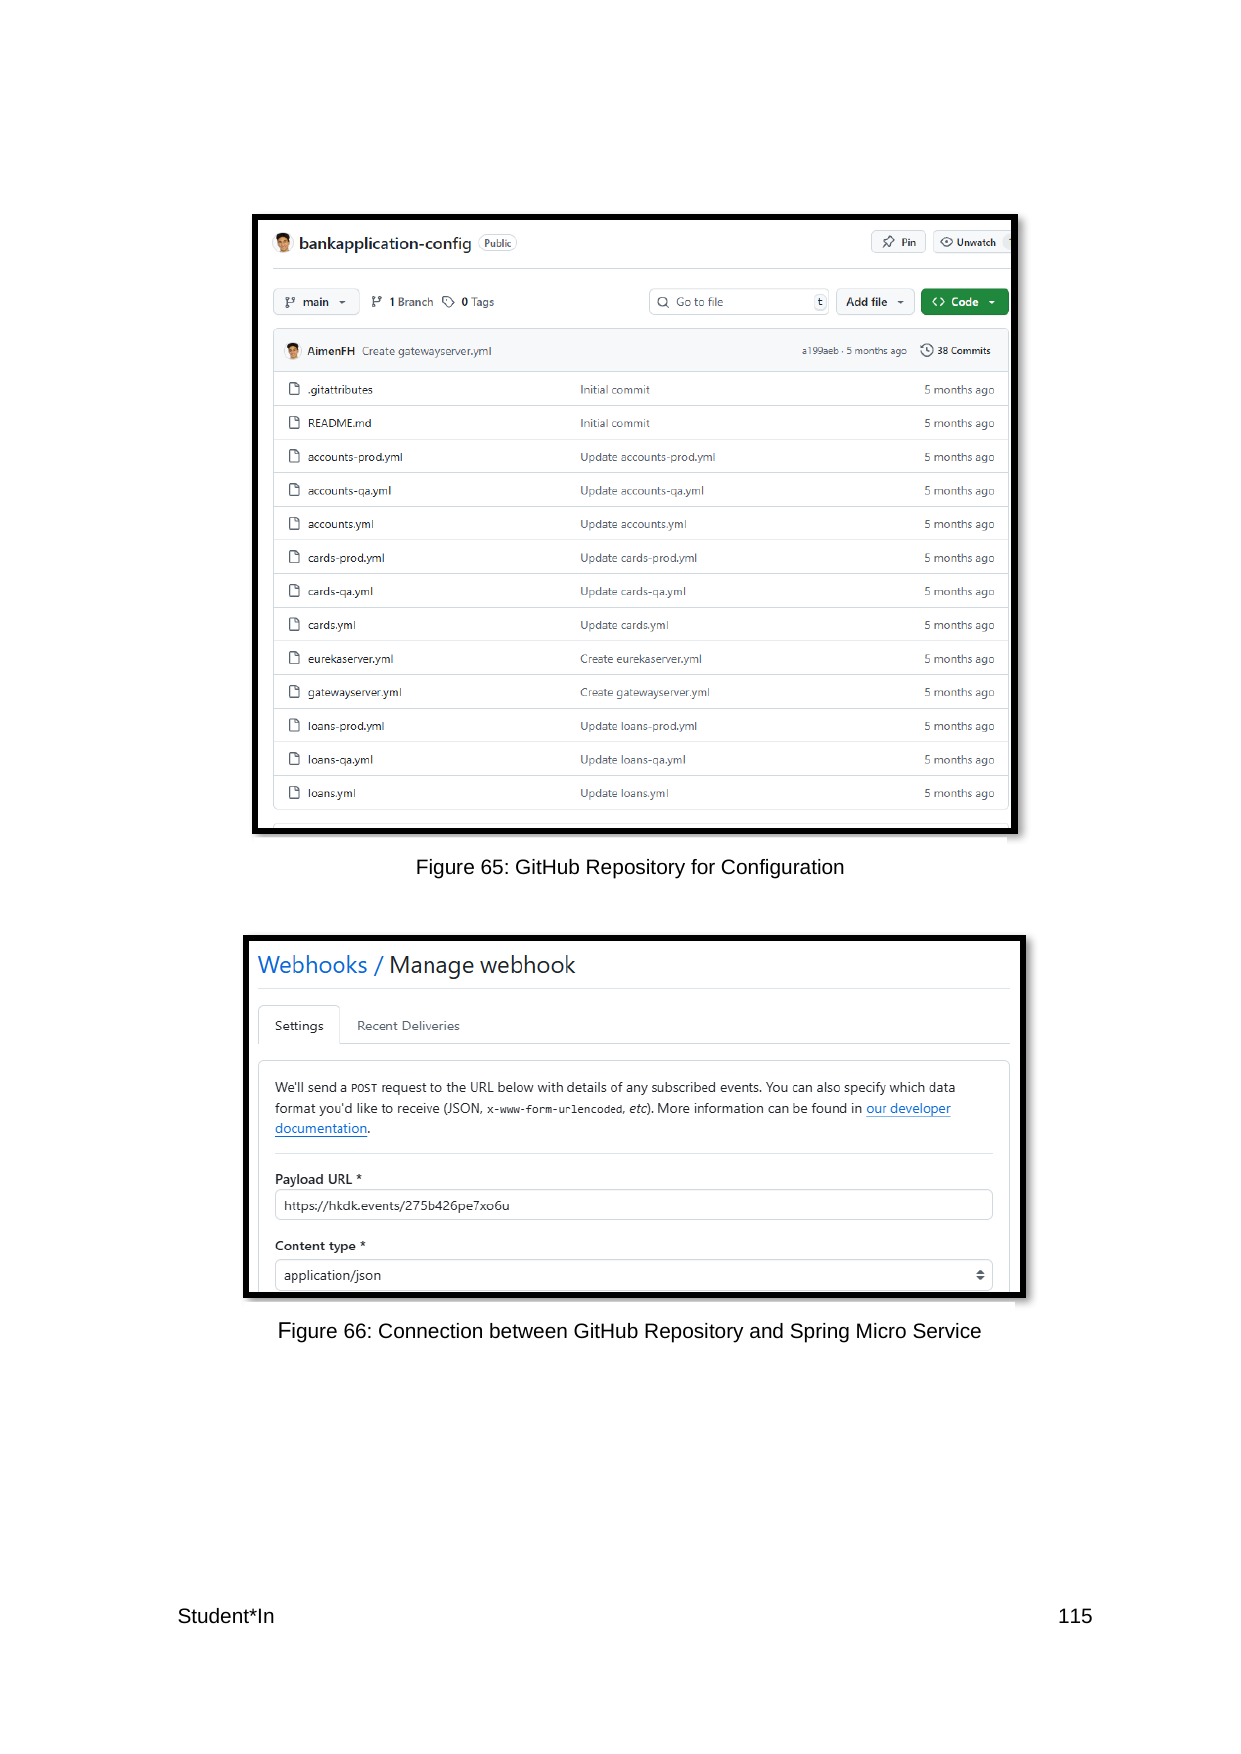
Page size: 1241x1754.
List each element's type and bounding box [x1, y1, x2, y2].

picture [249, 941, 1020, 1292]
picture [258, 220, 1011, 828]
